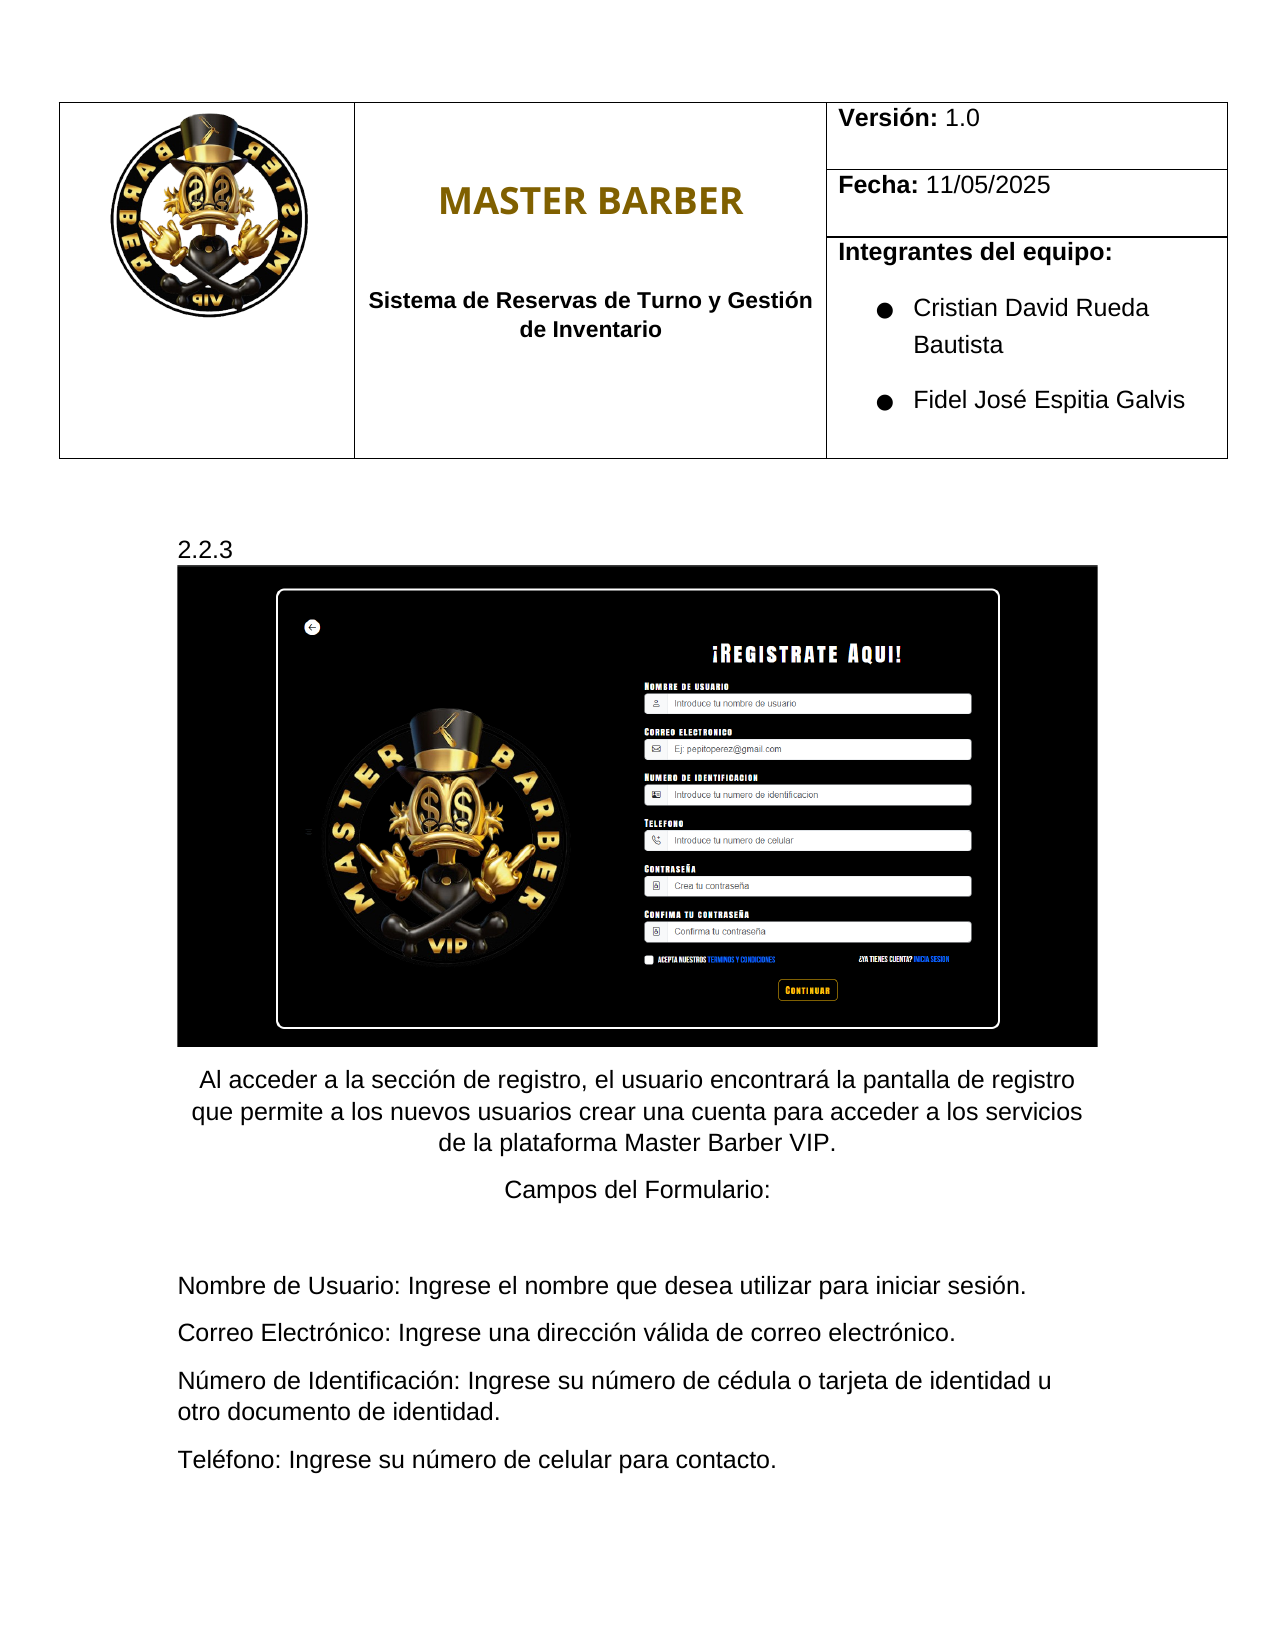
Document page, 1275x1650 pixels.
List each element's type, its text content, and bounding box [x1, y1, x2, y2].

text Al acceder a la sección de registro, el usuario encontrará la pantalla de registro que permite a los nuevos usuarios crear una cuenta para acceder a los servicios de la plataforma Master Barber VIP. [177, 1065, 1098, 1156]
text Teléfono: Ingrese su número de celular para contacto. [177, 1445, 1098, 1473]
text Número de Identificación: Ingrese su número de cédula o tarjeta de identidad u otro documento de identidad. [177, 1366, 1098, 1426]
picture [100, 102, 313, 321]
picture [177, 565, 1098, 1047]
text Correo Electrónico: Ingrese una dirección válida de correo electrónico. [177, 1318, 1098, 1347]
text 2.2.3 [177, 535, 1098, 565]
text Nombre de Usuario: Ingrese el nombre que desea utilizar para iniciar sesión. [177, 1271, 1098, 1299]
text Campos del Formulario: [177, 1175, 1098, 1204]
